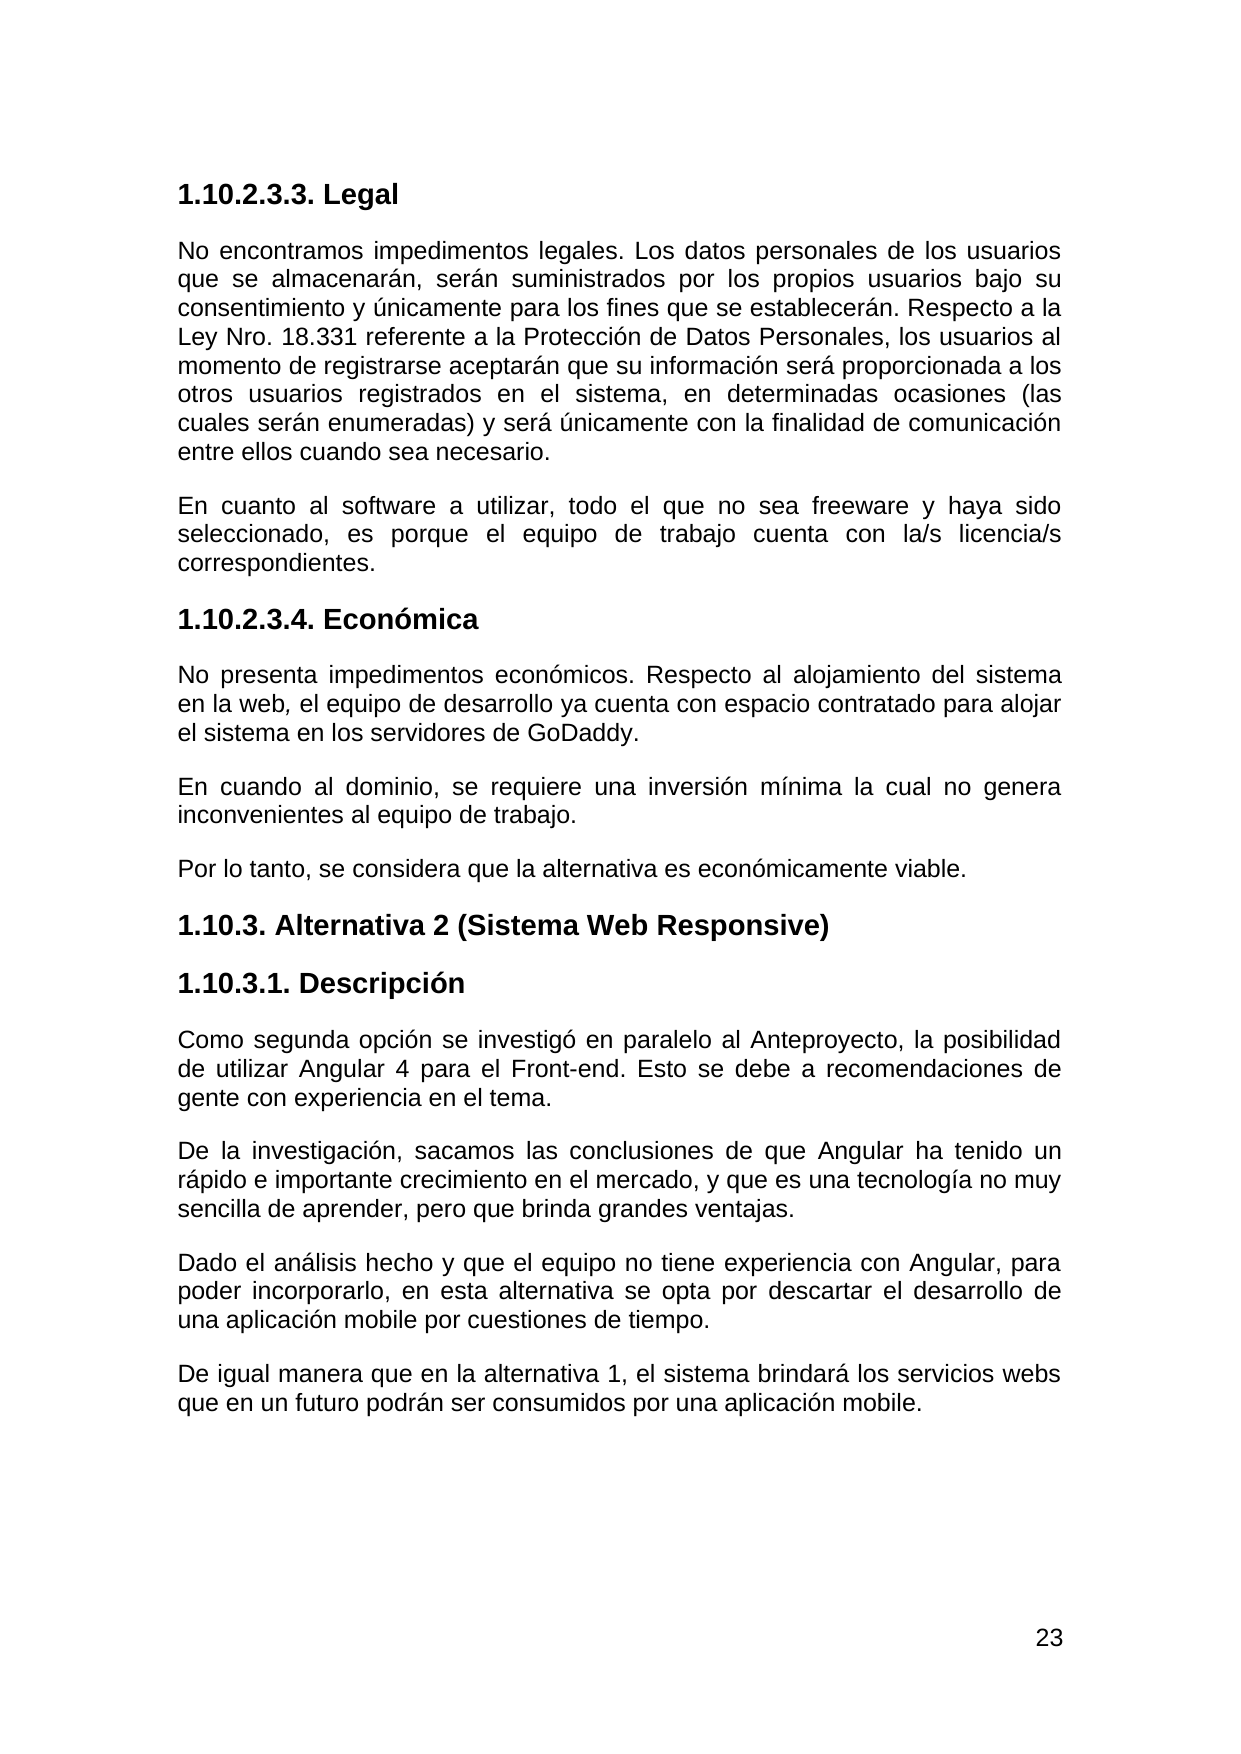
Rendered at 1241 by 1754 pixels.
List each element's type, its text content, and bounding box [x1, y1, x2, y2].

text 1.10.2.3.4. Económica [177, 602, 1063, 636]
text 1.10.3.1. Descripción [177, 967, 1063, 1000]
text No presenta impedimentos económicos. Respecto al alojamiento del sistema en la web, el equipo de desarrollo ya cuenta con espacio contratado para alojar el sistema en los servidores de GoDaddy. [177, 661, 1063, 747]
text De igual manera que en la alternativa 1, el sistema brindará los servicios webs que en un futuro podrán ser consumidos por una aplicación mobile. [177, 1359, 1063, 1416]
text 1.10.2.3.3. Legal [177, 177, 1063, 211]
text 1.10.3. Alternativa 2 (Sistema Web Responsive) [177, 908, 1063, 942]
text Como segunda opción se investigó en paralelo al Anteproyecto, la posibilidad de utilizar Angular 4 para el Front-end. Esto se debe a recomendaciones de gente con experiencia en el tema. [177, 1025, 1063, 1111]
text No encontramos impedimentos legales. Los datos personales de los usuarios que se almacenarán, serán suministrados por los propios usuarios bajo su consentimiento y únicamente para los fines que se establecerán. Respecto a la Ley Nro. 18.331 referente a la Protección de Datos Personales, los usuarios al momento de registrarse aceptarán que su información será proporcionada a los otros usuarios registrados en el sistema, en determinadas ocasiones (las cuales serán enumeradas) y será únicamente con la finalidad de comunicación entre ellos cuando sea necesario. [177, 236, 1063, 466]
text Dado el análisis hecho y que el equipo no tiene experiencia con Angular, para poder incorporarlo, en esta alternativa se opta por descartar el desarrollo de una aplicación mobile por cuestiones de tiempo. [177, 1248, 1063, 1334]
text En cuanto al software a utilizar, todo el que no sea freeware y haya sido seleccionado, es porque el equipo de trabajo cuenta con la/s licencia/s correspondientes. [177, 491, 1063, 577]
text De la investigación, sacamos las conclusiones de que Angular ha tenido un rápido e importante crecimiento en el mercado, y que es una tecnología no muy sencilla de aprender, pero que brinda grandes ventajas. [177, 1136, 1063, 1223]
text Por lo tanto, se considera que la alternativa es económicamente viable. [177, 854, 1063, 883]
text En cuando al dominio, se requiere una inversión mínima la cual no genera inconvenientes al equipo de trabajo. [177, 772, 1063, 829]
